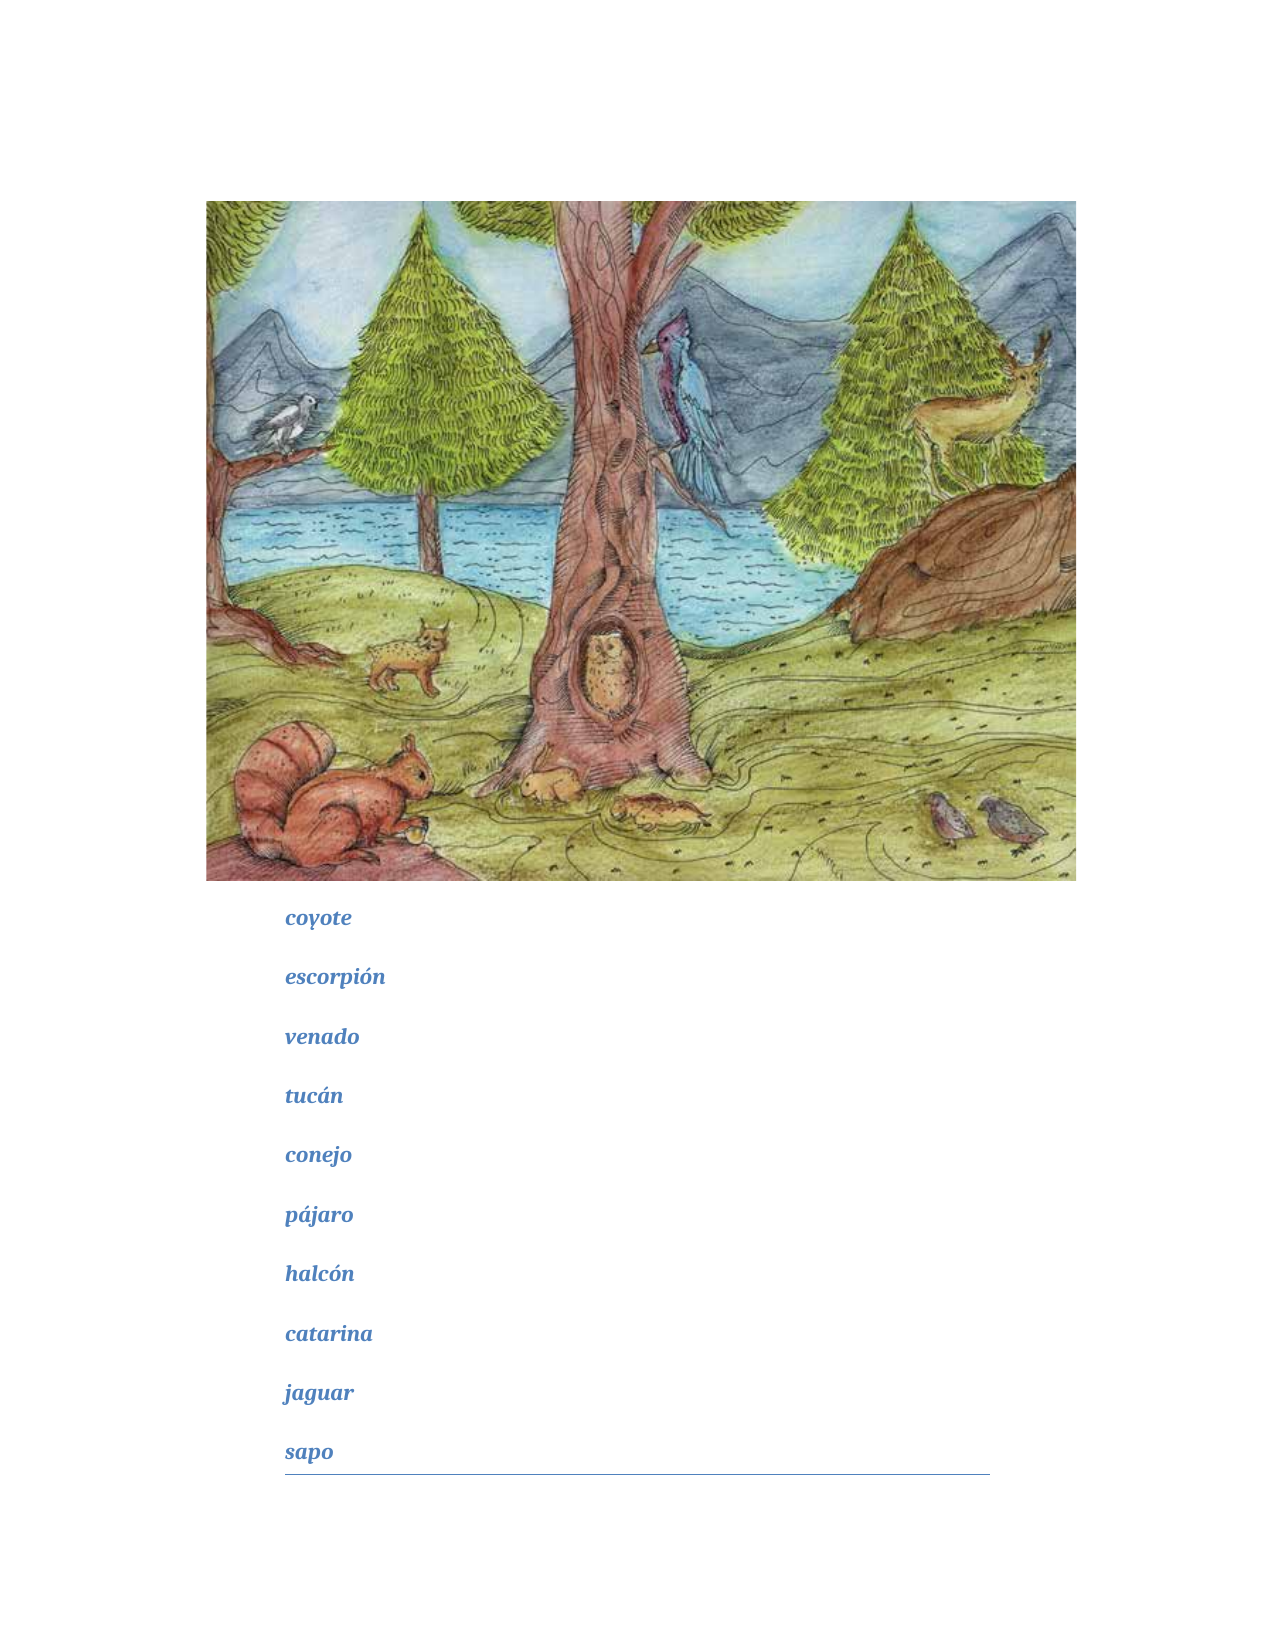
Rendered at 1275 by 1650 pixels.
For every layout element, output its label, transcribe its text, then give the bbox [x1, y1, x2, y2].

text sapo [285, 1439, 990, 1474]
text coyote [285, 905, 990, 931]
text tucán [285, 1083, 990, 1109]
text escorpión [285, 964, 990, 991]
text venado [285, 1023, 990, 1050]
text jaguar [285, 1380, 990, 1406]
text catarina [285, 1320, 990, 1347]
text conejo [285, 1142, 990, 1169]
text halcón [285, 1261, 990, 1287]
text pájaro [285, 1202, 990, 1228]
picture [206, 201, 1077, 881]
